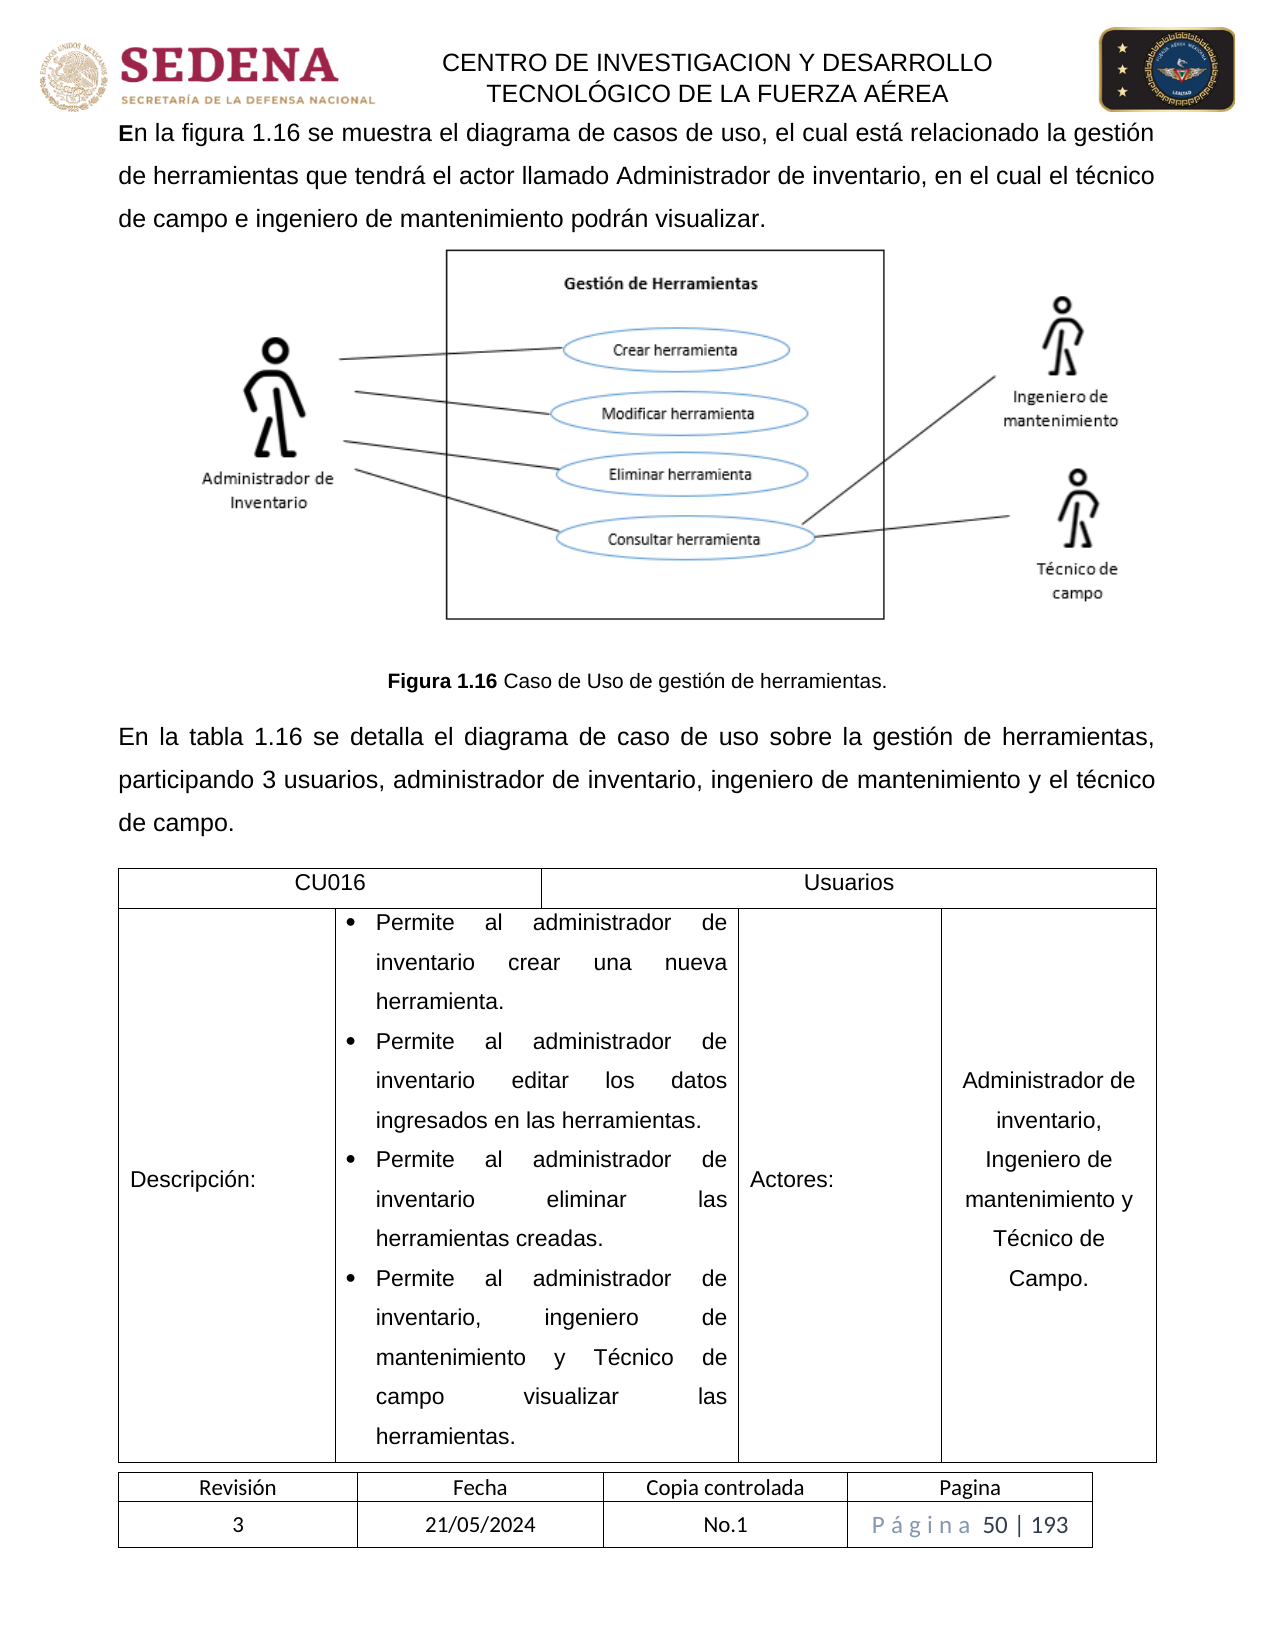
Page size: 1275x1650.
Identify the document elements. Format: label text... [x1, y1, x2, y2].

table_cell Permite al administrador de inventario crear una nueva herramienta. Permite al administrador de inventario editar los datos ingresados en las herramientas. Permite al administrador de inventario eliminar las herramientas creadas. Permite al administrador de inventario, ingeniero de mantenimiento y Técnico de campo visualizar las herramientas. [336, 909, 738, 1462]
picture [181, 247, 1157, 627]
text En la figura 1.16 se muestra el diagrama de casos de uso, el cual está relacionado la gestión de herramientas que tendrá el actor llamado Administrador de inventario, en el cual el técnico de campo e ingeniero de mantenimiento podrán visualizar. [118, 118, 1157, 233]
table_header CU016 [119, 869, 541, 908]
table_cell Administrador de inventario, Ingeniero de mantenimiento y Técnico de Campo. [942, 909, 1156, 1462]
table_cell Descripción: [119, 909, 335, 1462]
table_header Usuarios [542, 869, 1156, 908]
text En la tabla 1.16 se detalla el diagrama de caso de uso sobre la gestión de herramientas, participando 3 usuarios, administrador de inventario, ingeniero de mantenimiento y el técnico de campo. [118, 722, 1157, 837]
picture [39, 27, 1236, 112]
table_cell Actores: [739, 909, 941, 1462]
